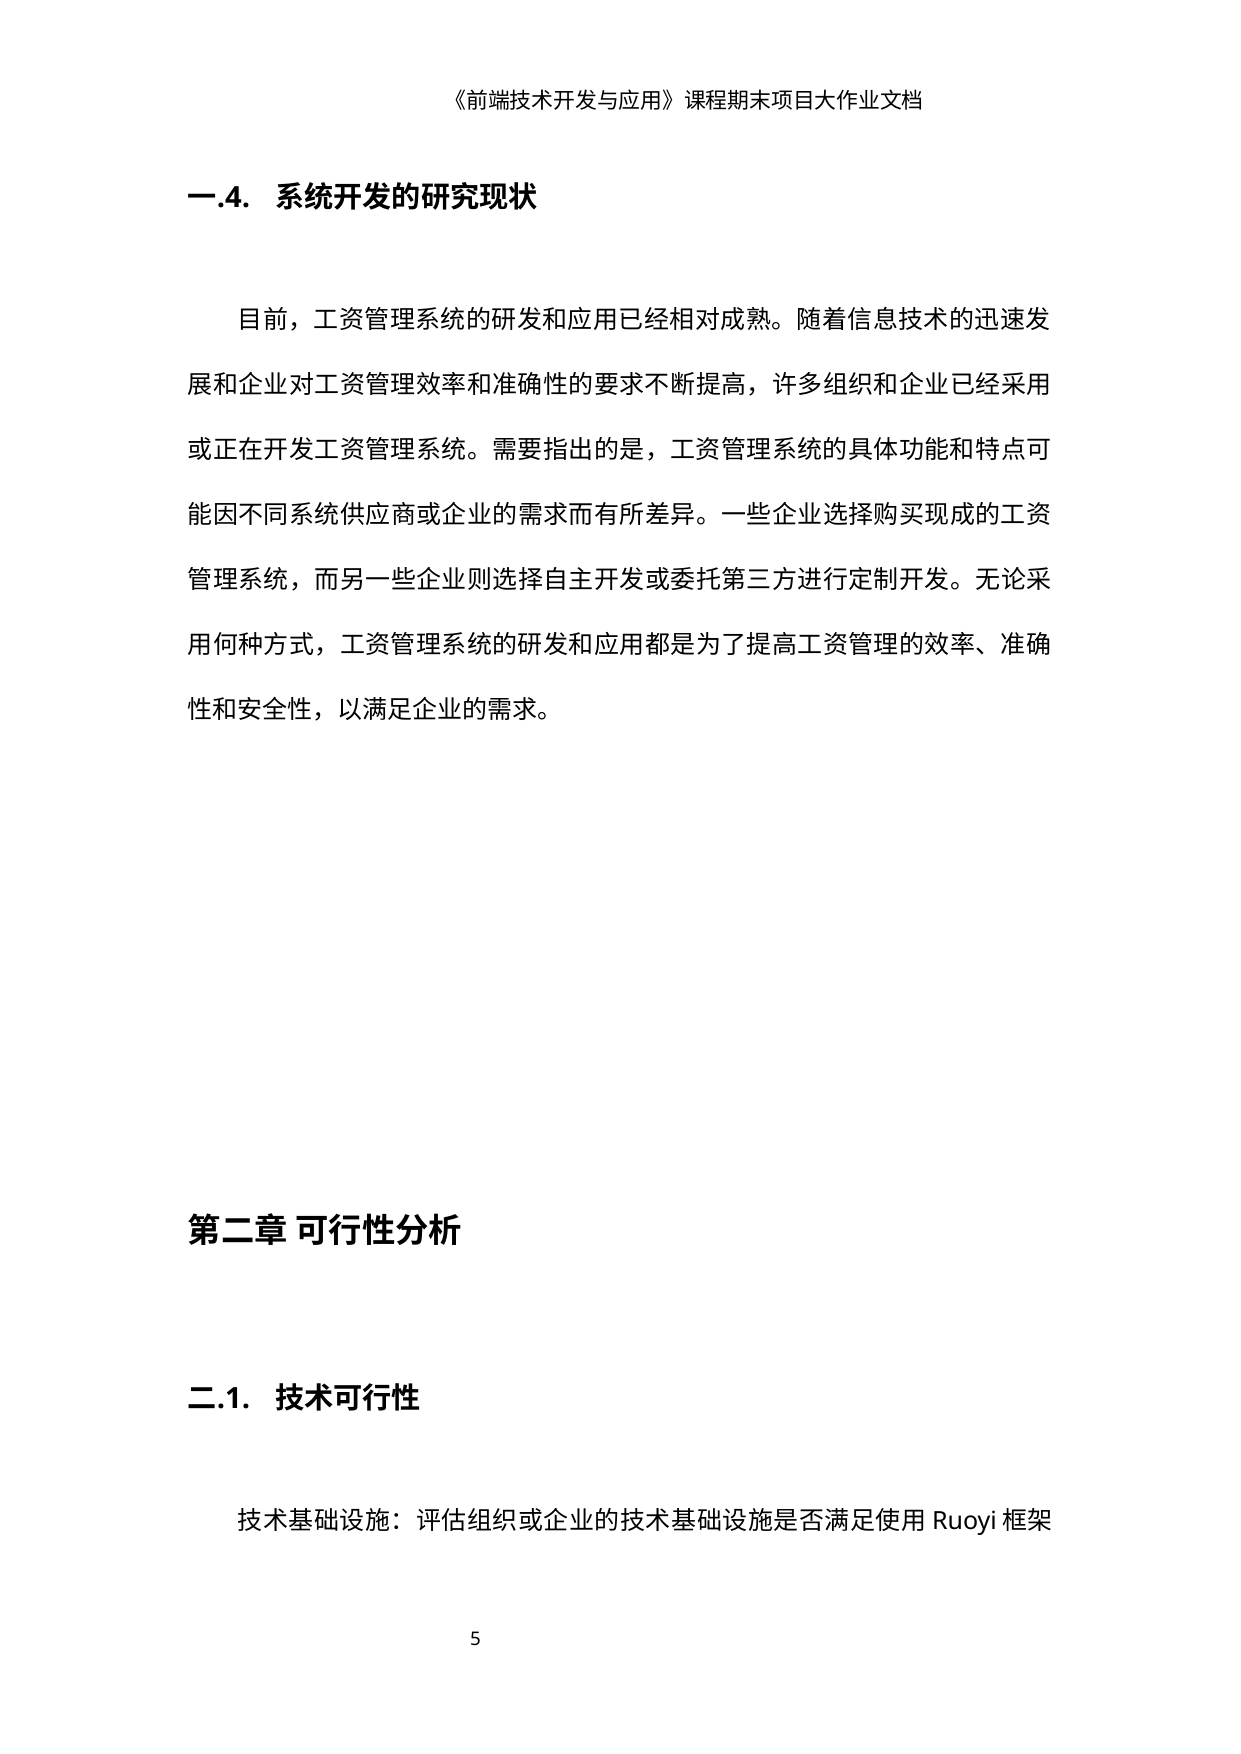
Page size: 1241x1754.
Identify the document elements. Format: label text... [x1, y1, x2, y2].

subtitle 可行性分析 [187, 1196, 1053, 1261]
text 目前，工资管理系统的研发和应用已经相对成熟。随着信息技术的迅速发展和企业对工资管理效率和准确性的要求不断提高，许多组织和企业已经采用或正在开发工资管理系统。需要指出的是，工资管理系统的具体功能和特点可能因不同系统供应商或企业的需求而有所差异。一些企业选择购买现成的工资管理系统，而另一些企业则选择自主开发或委托第三方进行定制开发。无论采用何种方式，工资管理系统的研发和应用都是为了提高工资管理的效率、准确性和安全性，以满足企业的需求。 [187, 285, 1053, 740]
subtitle 系统开发的研究现状 [187, 162, 1053, 227]
subtitle 技术可行性 [187, 1363, 1053, 1428]
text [187, 1486, 1053, 1551]
